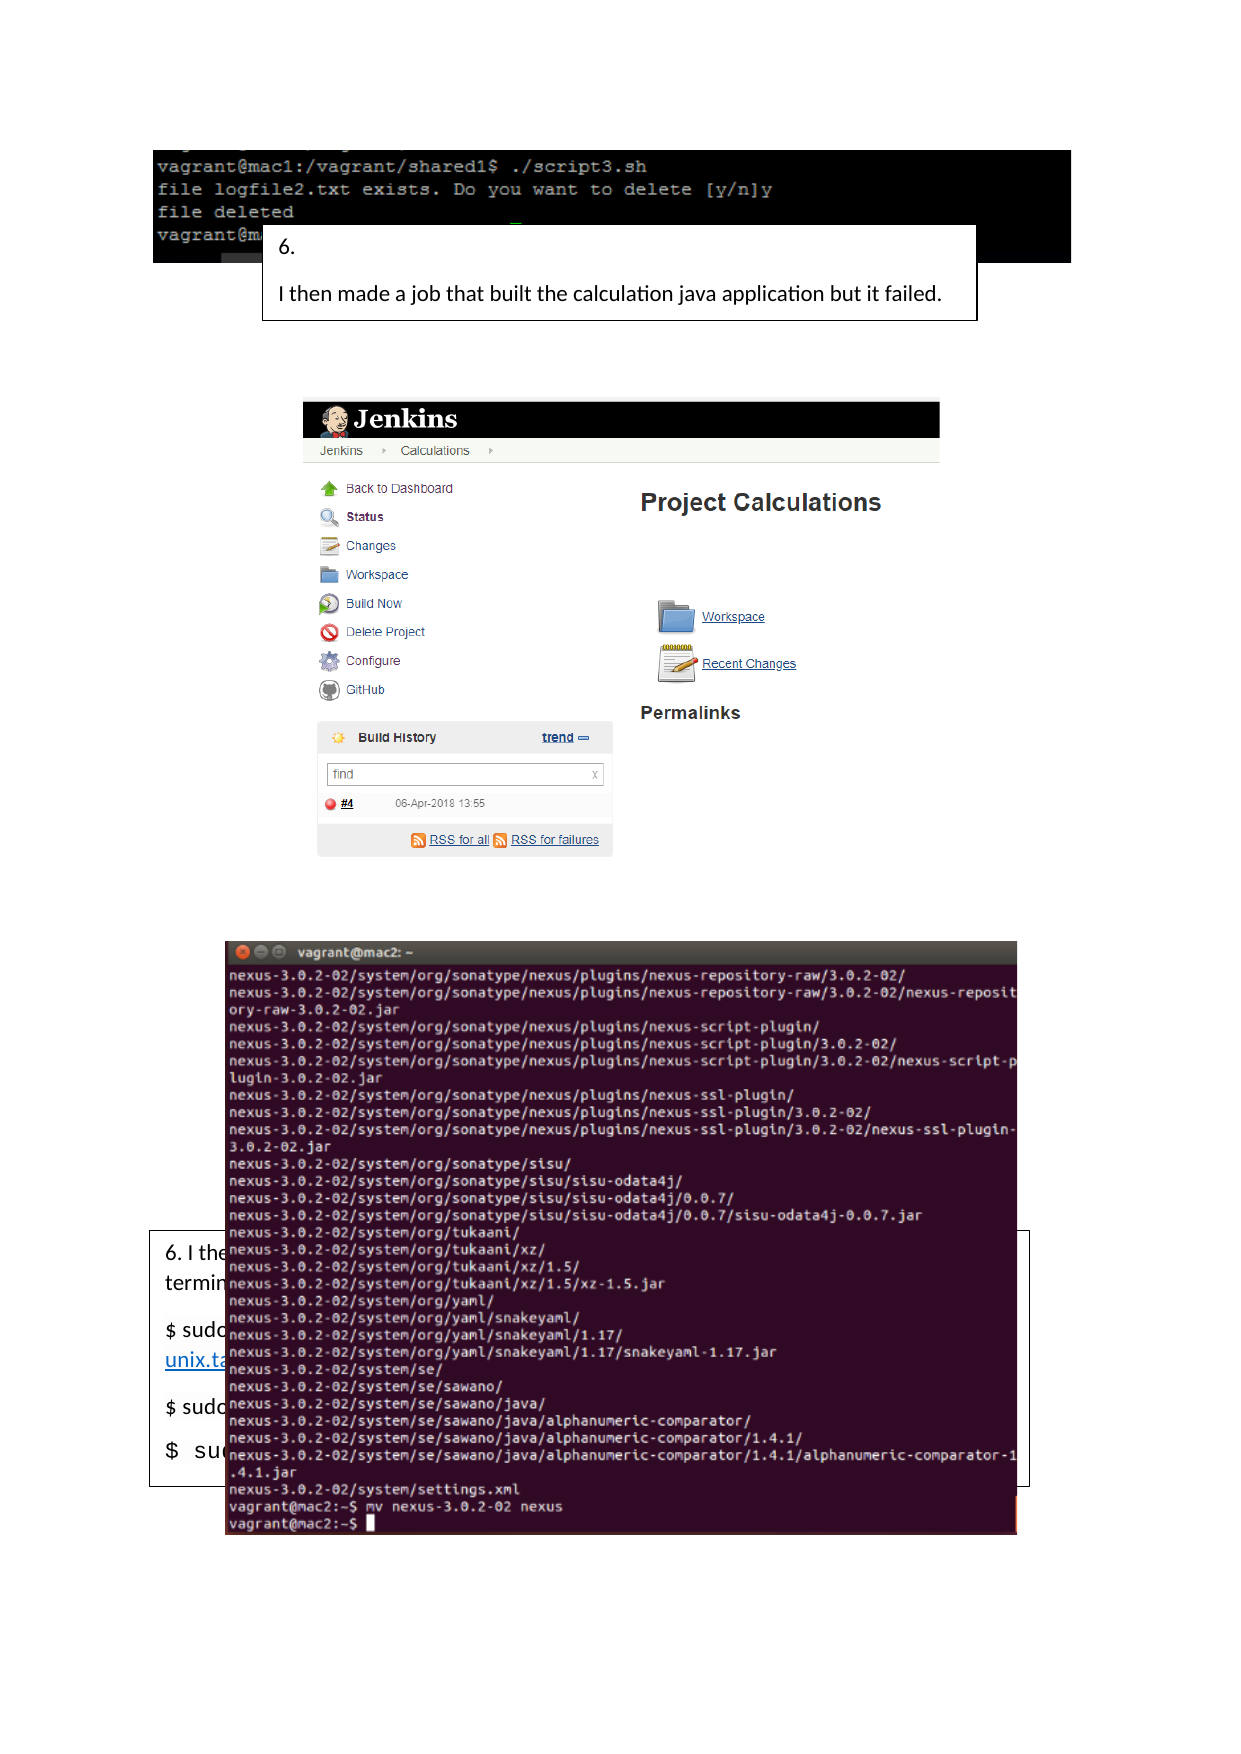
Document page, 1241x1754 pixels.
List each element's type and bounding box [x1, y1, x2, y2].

picture [225, 941, 1018, 1535]
picture [303, 397, 940, 933]
picture [153, 150, 1072, 263]
